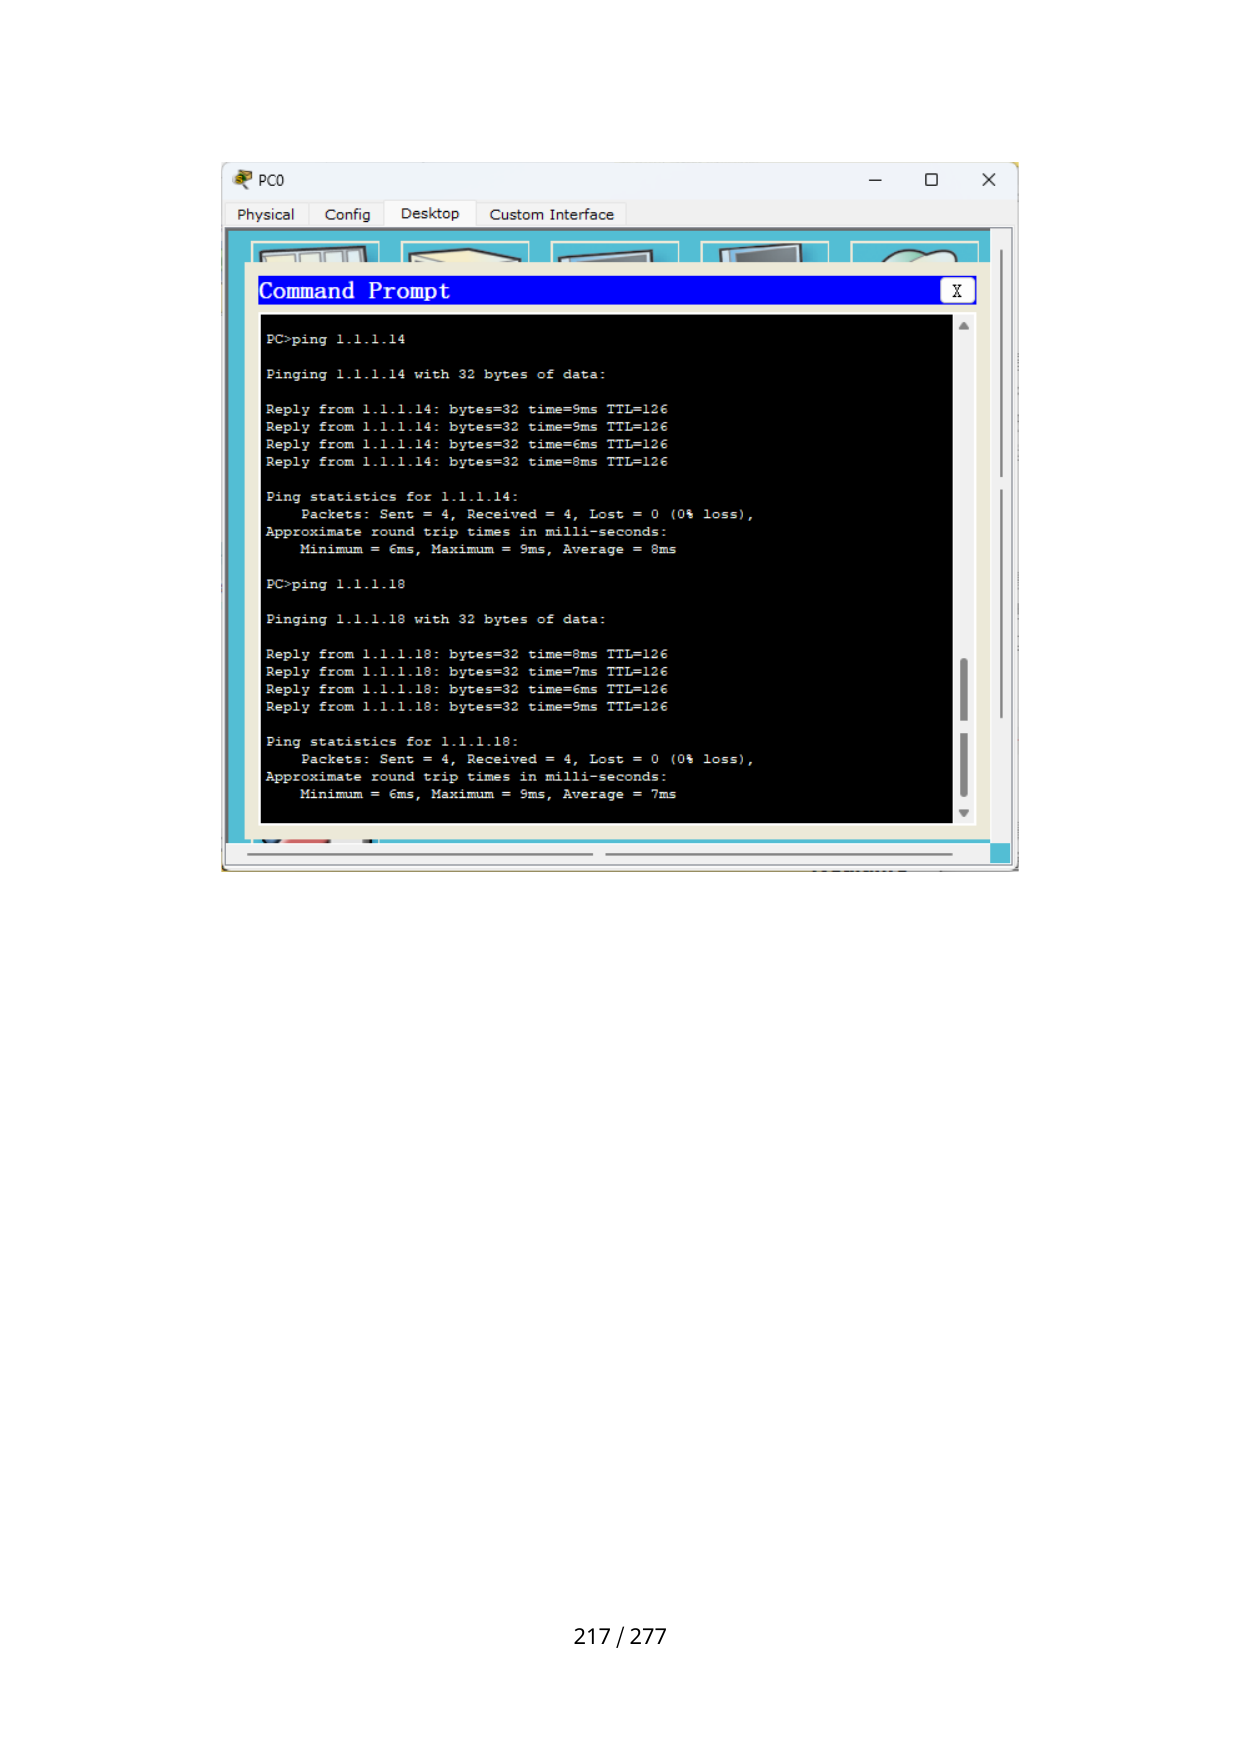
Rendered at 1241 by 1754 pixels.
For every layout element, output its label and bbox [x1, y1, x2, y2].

picture [221, 162, 1019, 872]
